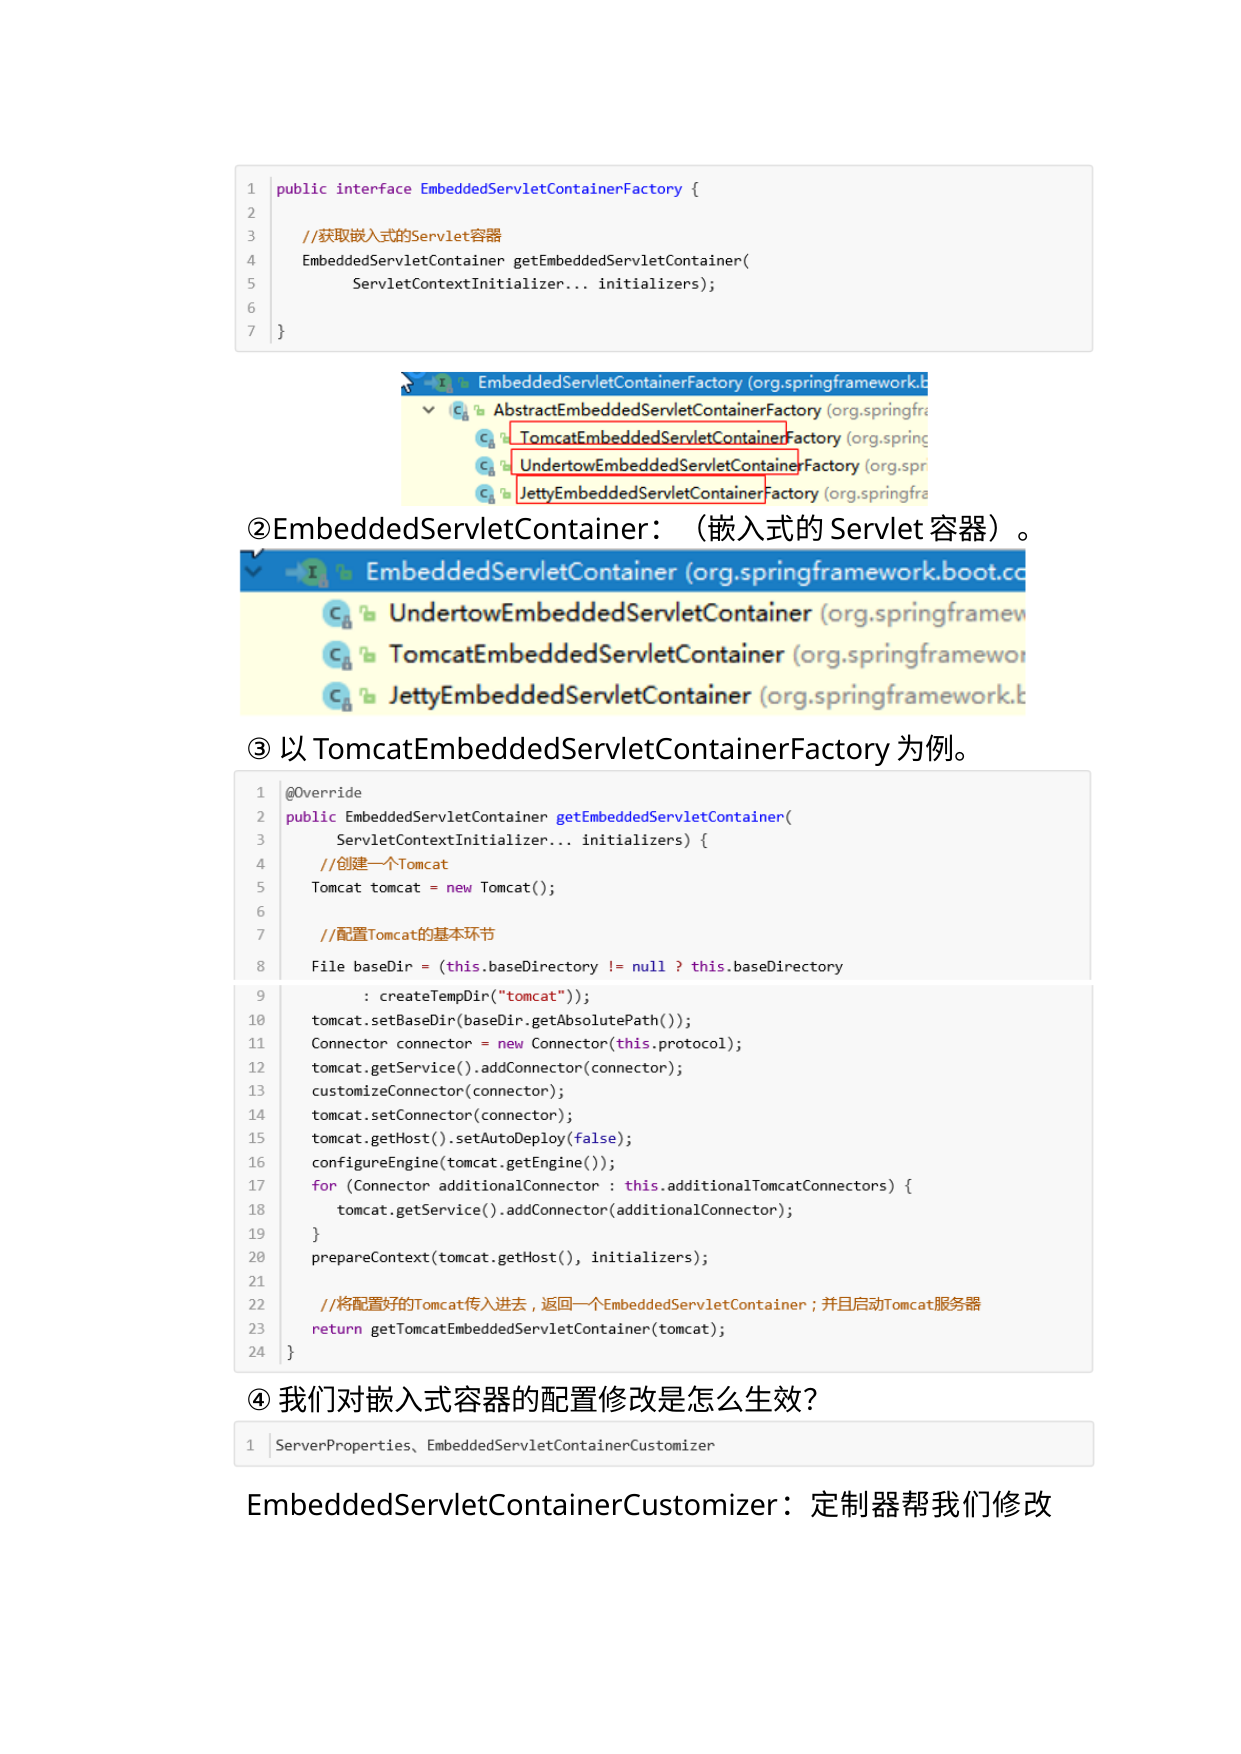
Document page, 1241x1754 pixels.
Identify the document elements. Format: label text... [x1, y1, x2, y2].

text ④我们对嵌入式容器的配置修改是怎么生效？ [187, 1376, 1053, 1419]
text ③以TomcatEmbeddedServletContainerFactory为例。 [187, 726, 1053, 768]
picture [231, 768, 1097, 1377]
picture [231, 162, 1097, 506]
picture [231, 547, 1032, 726]
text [187, 1470, 1053, 1535]
text ②EmbeddedServletContainer：（嵌入式的Servlet容器）。 [187, 505, 1053, 548]
picture [231, 1418, 1097, 1471]
